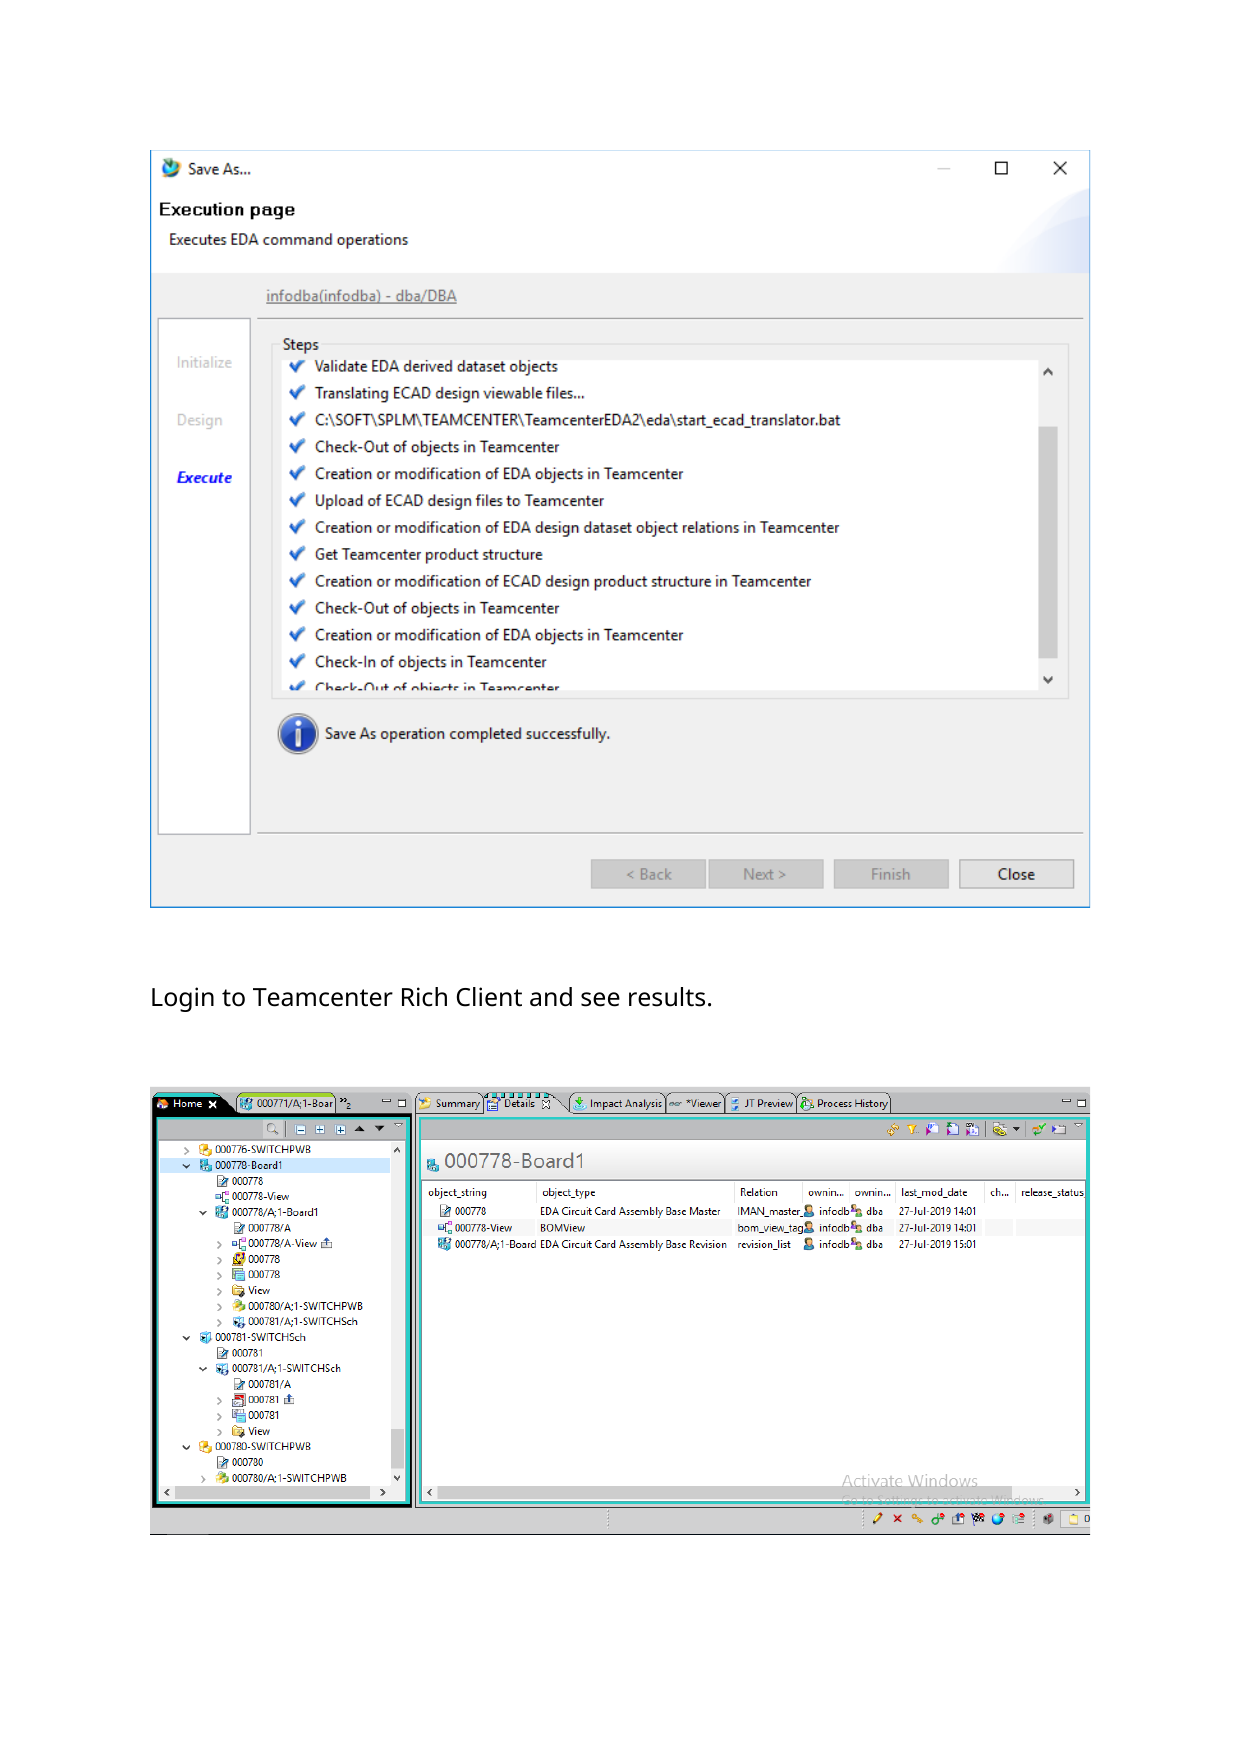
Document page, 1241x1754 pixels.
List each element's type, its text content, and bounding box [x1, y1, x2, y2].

text Login to Teamcenter Rich Client and see results. [150, 980, 1090, 1014]
picture [150, 150, 1091, 908]
picture [150, 1086, 1091, 1535]
